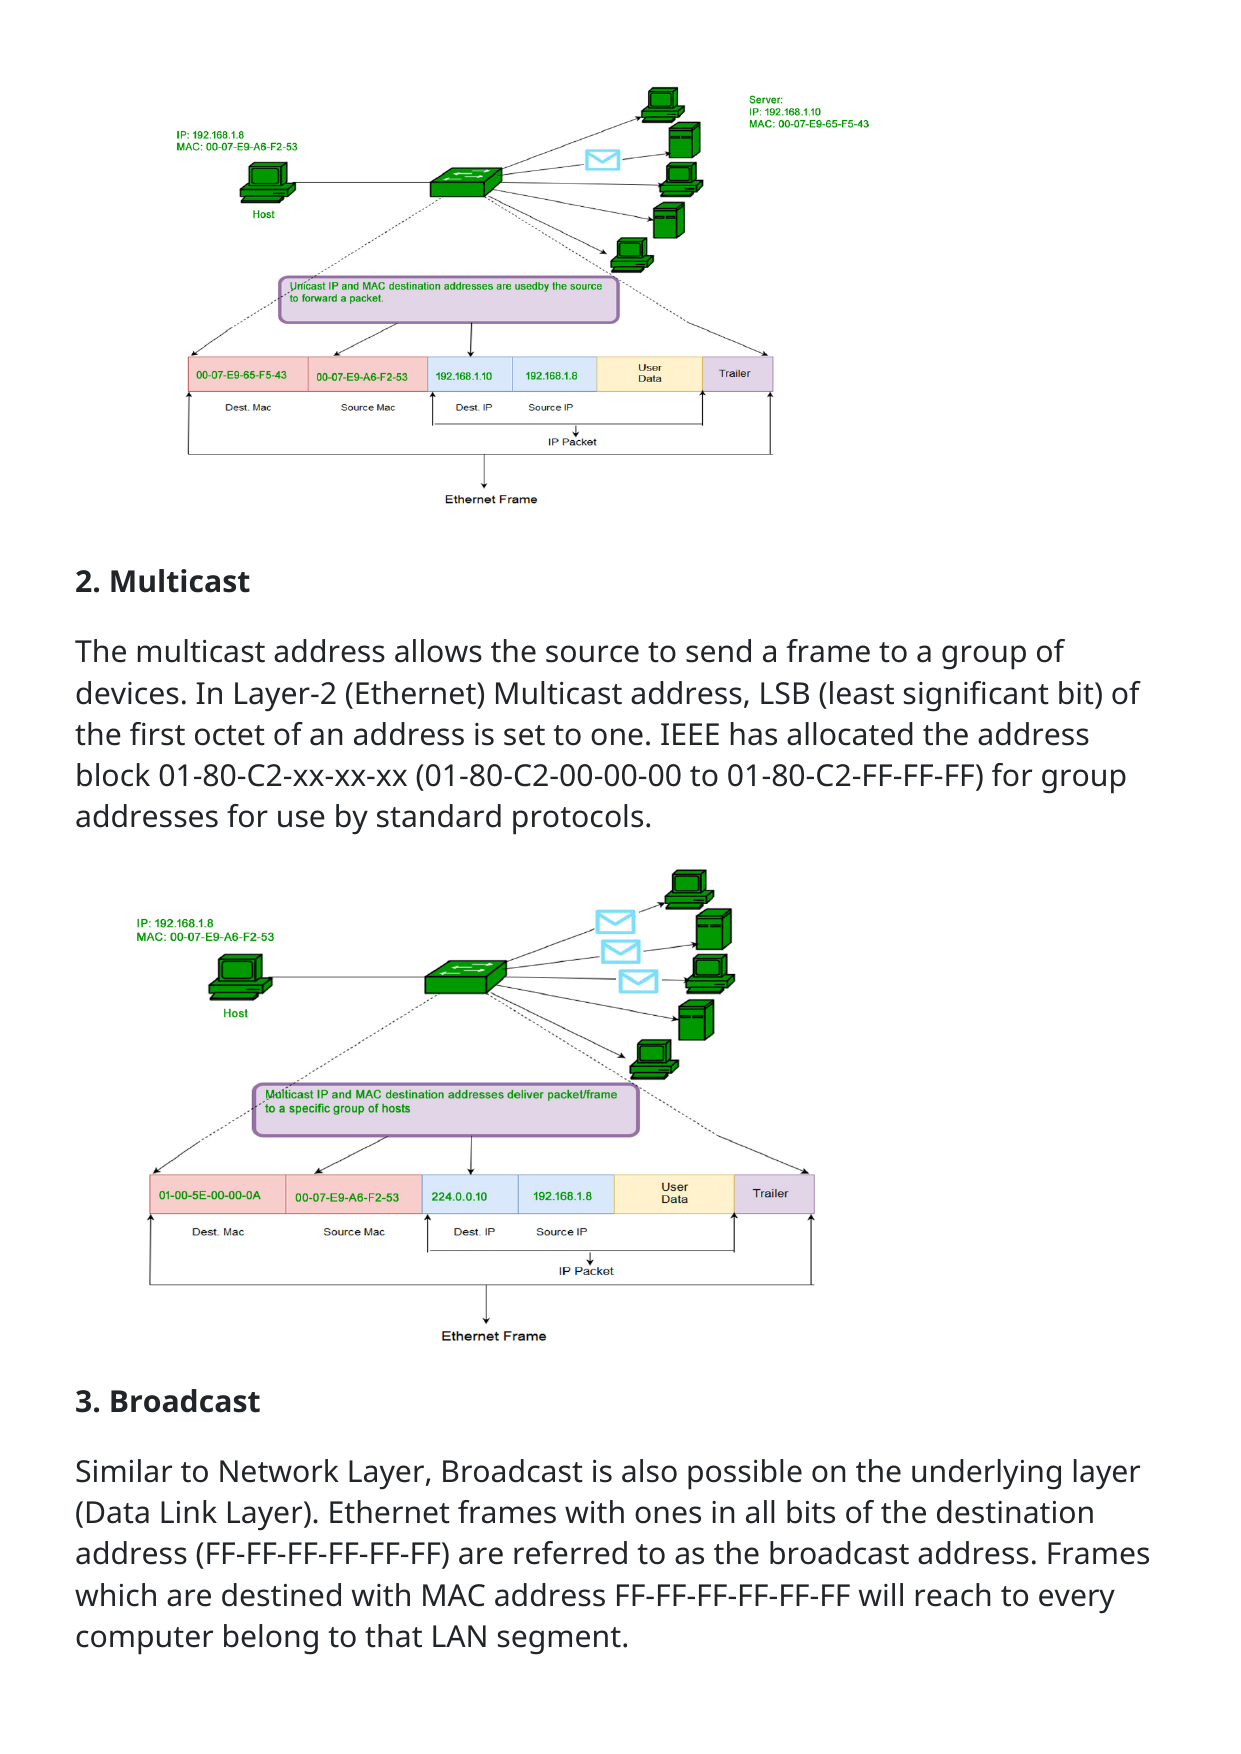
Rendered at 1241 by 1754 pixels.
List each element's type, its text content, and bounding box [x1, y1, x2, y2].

text 3. Broadcast [75, 1380, 1165, 1421]
text Similar to Network Layer, Broadcast is also possible on the underlying layer (Data Link Layer). Ethernet frames with ones in all bits of the destination address (FF-FF-FF-FF-FF-FF) are referred to as the broadcast address. Frames which are destined with MAC address FF-FF-FF-FF-FF-FF will reach to every computer belong to that LAN segment. [75, 1450, 1165, 1656]
text The multicast address allows the source to send a frame to a group of devices. In Layer-2 (Ethernet) Multicast address, LSB (least significant bit) of the first octet of an address is set to one. IEEE has allocated the address block 01-80-C2-xx-xx-xx (01-80-C2-00-00-00 to 01-80-C2-FF-FF-FF) for group addresses for use by standard protocols. [75, 631, 1165, 836]
text 2. Multicast [75, 560, 1165, 601]
picture [75, 865, 840, 1351]
picture [75, 75, 886, 532]
